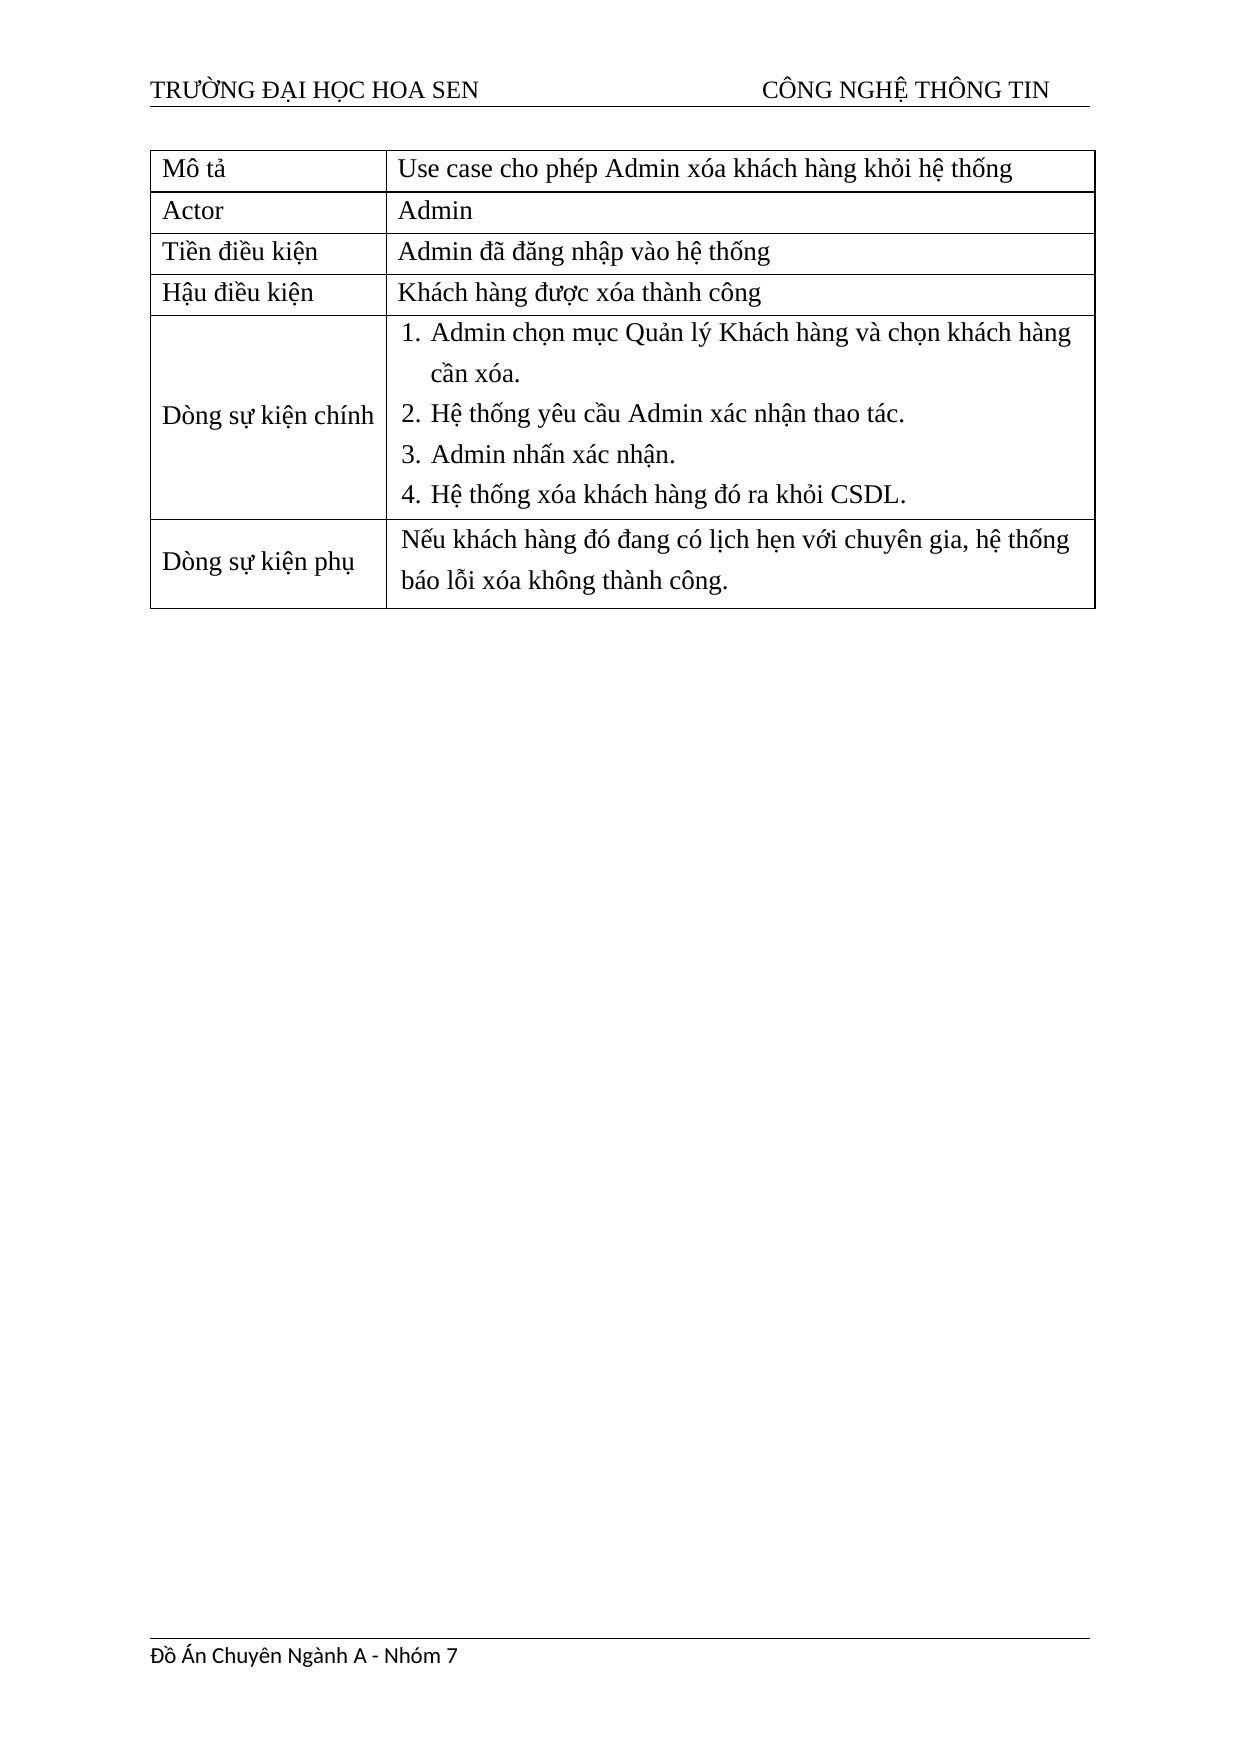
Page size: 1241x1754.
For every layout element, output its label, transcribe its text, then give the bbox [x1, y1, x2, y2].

table_cell Admin đã đăng nhập vào hệ thống [387, 234, 1094, 274]
table_cell Dòng sự kiện phụ [151, 520, 386, 608]
table_cell Tiền điều kiện [151, 234, 386, 274]
table_cell Dòng sự kiện chính [151, 316, 386, 518]
table_cell Admin [387, 193, 1094, 233]
table_cell Hậu điều kiện [151, 275, 386, 315]
table_cell Mô tả [151, 151, 386, 191]
table_cell Admin chọn mục Quản lý Khách hàng và chọn khách hàng cần xóa. Hệ thống yêu cầu Admin xác nhận thao tác. Admin nhấn xác nhận. Hệ thống xóa khách hàng đó ra khỏi CSDL. [387, 316, 1094, 518]
table_cell Actor [151, 193, 386, 233]
table_cell Khách hàng được xóa thành công [387, 275, 1094, 315]
table_cell Use case cho phép Admin xóa khách hàng khỏi hệ thống [387, 151, 1094, 191]
table_cell Nếu khách hàng đó đang có lịch hẹn với chuyên gia, hệ thống báo lỗi xóa không thành công. [387, 520, 1094, 608]
